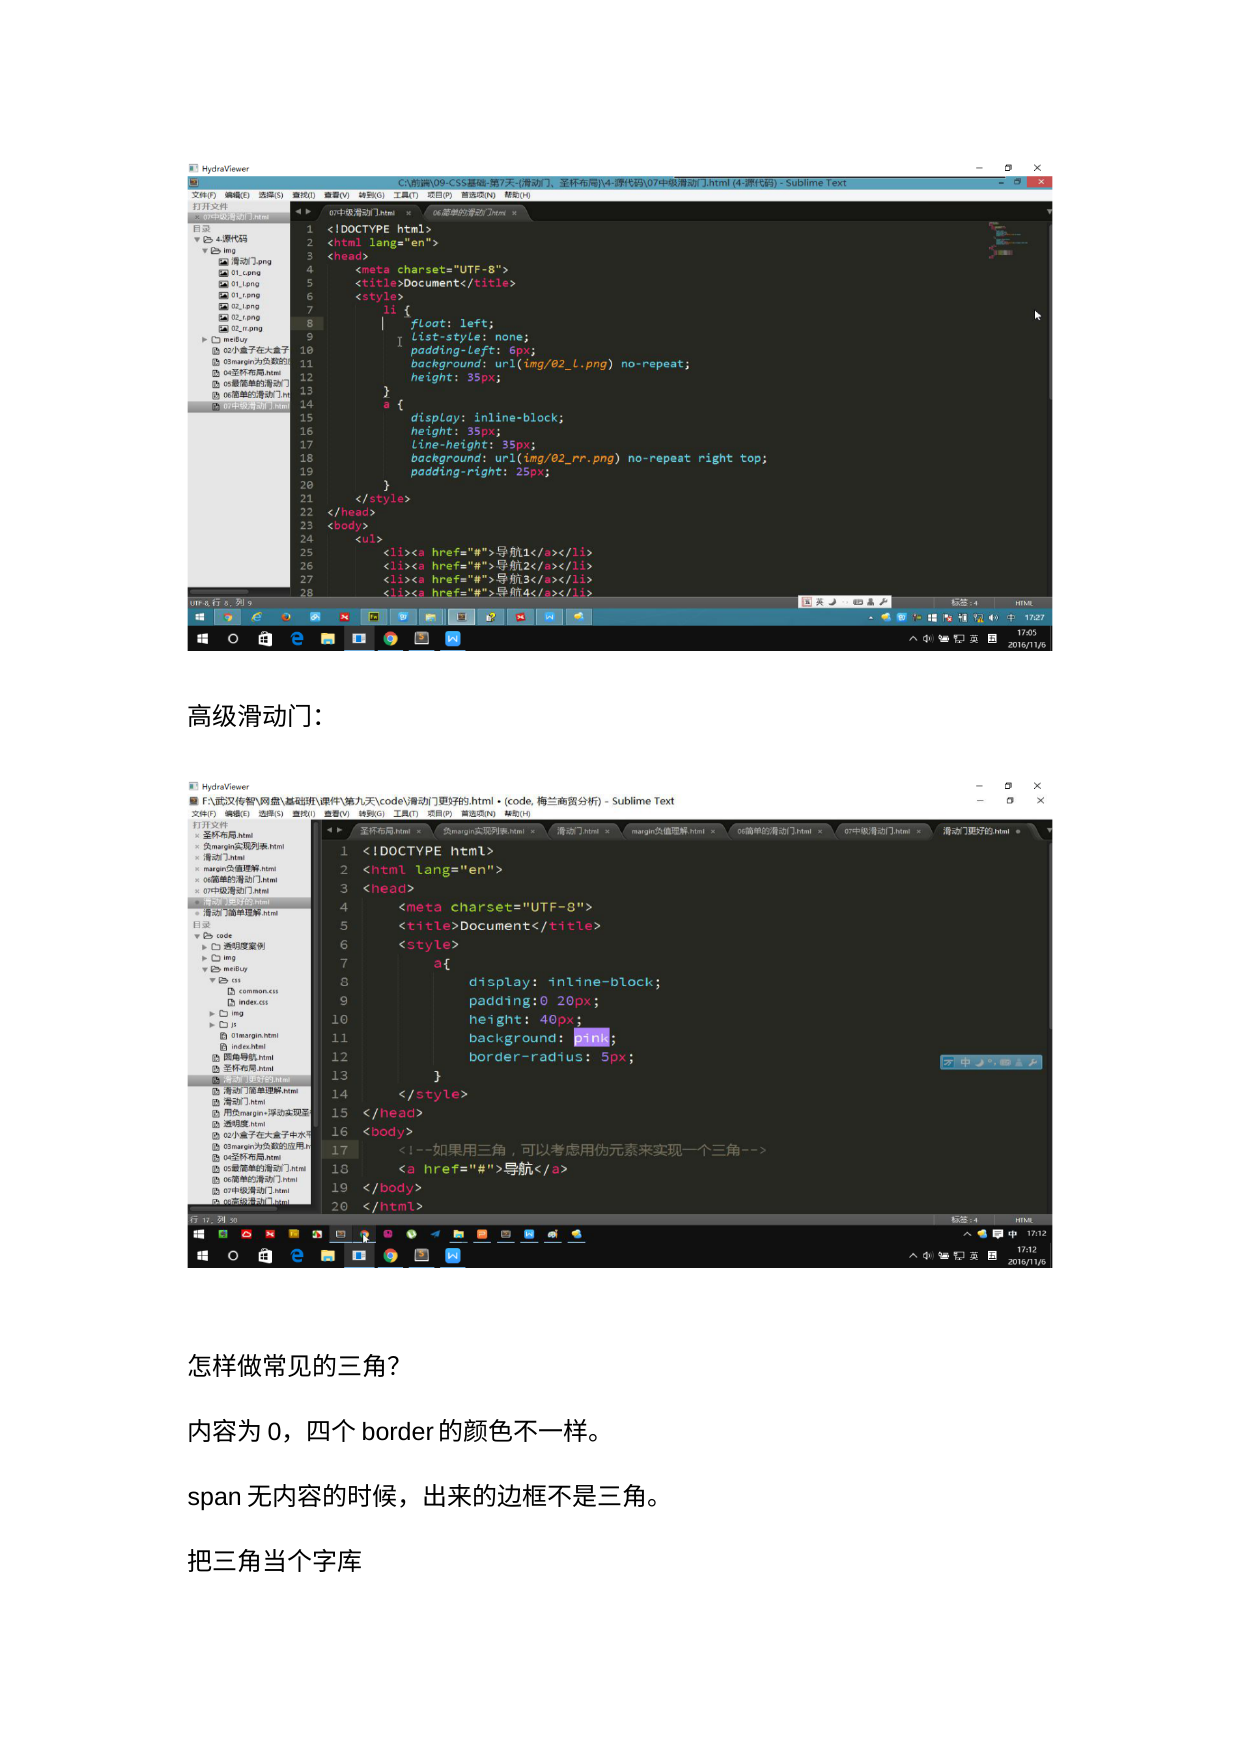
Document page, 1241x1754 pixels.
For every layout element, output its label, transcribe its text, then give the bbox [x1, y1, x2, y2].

list 高级滑动门： [187, 682, 1053, 747]
list 把三角当个字库 [187, 1527, 1053, 1592]
picture [187, 162, 1053, 651]
list 怎样做常见的三角？ [187, 1332, 1053, 1397]
picture [187, 779, 1053, 1268]
list 内容为0，四个border的颜色不一样。 [187, 1397, 1053, 1462]
list span无内容的时候，出来的边框不是三角。 [187, 1462, 1053, 1527]
